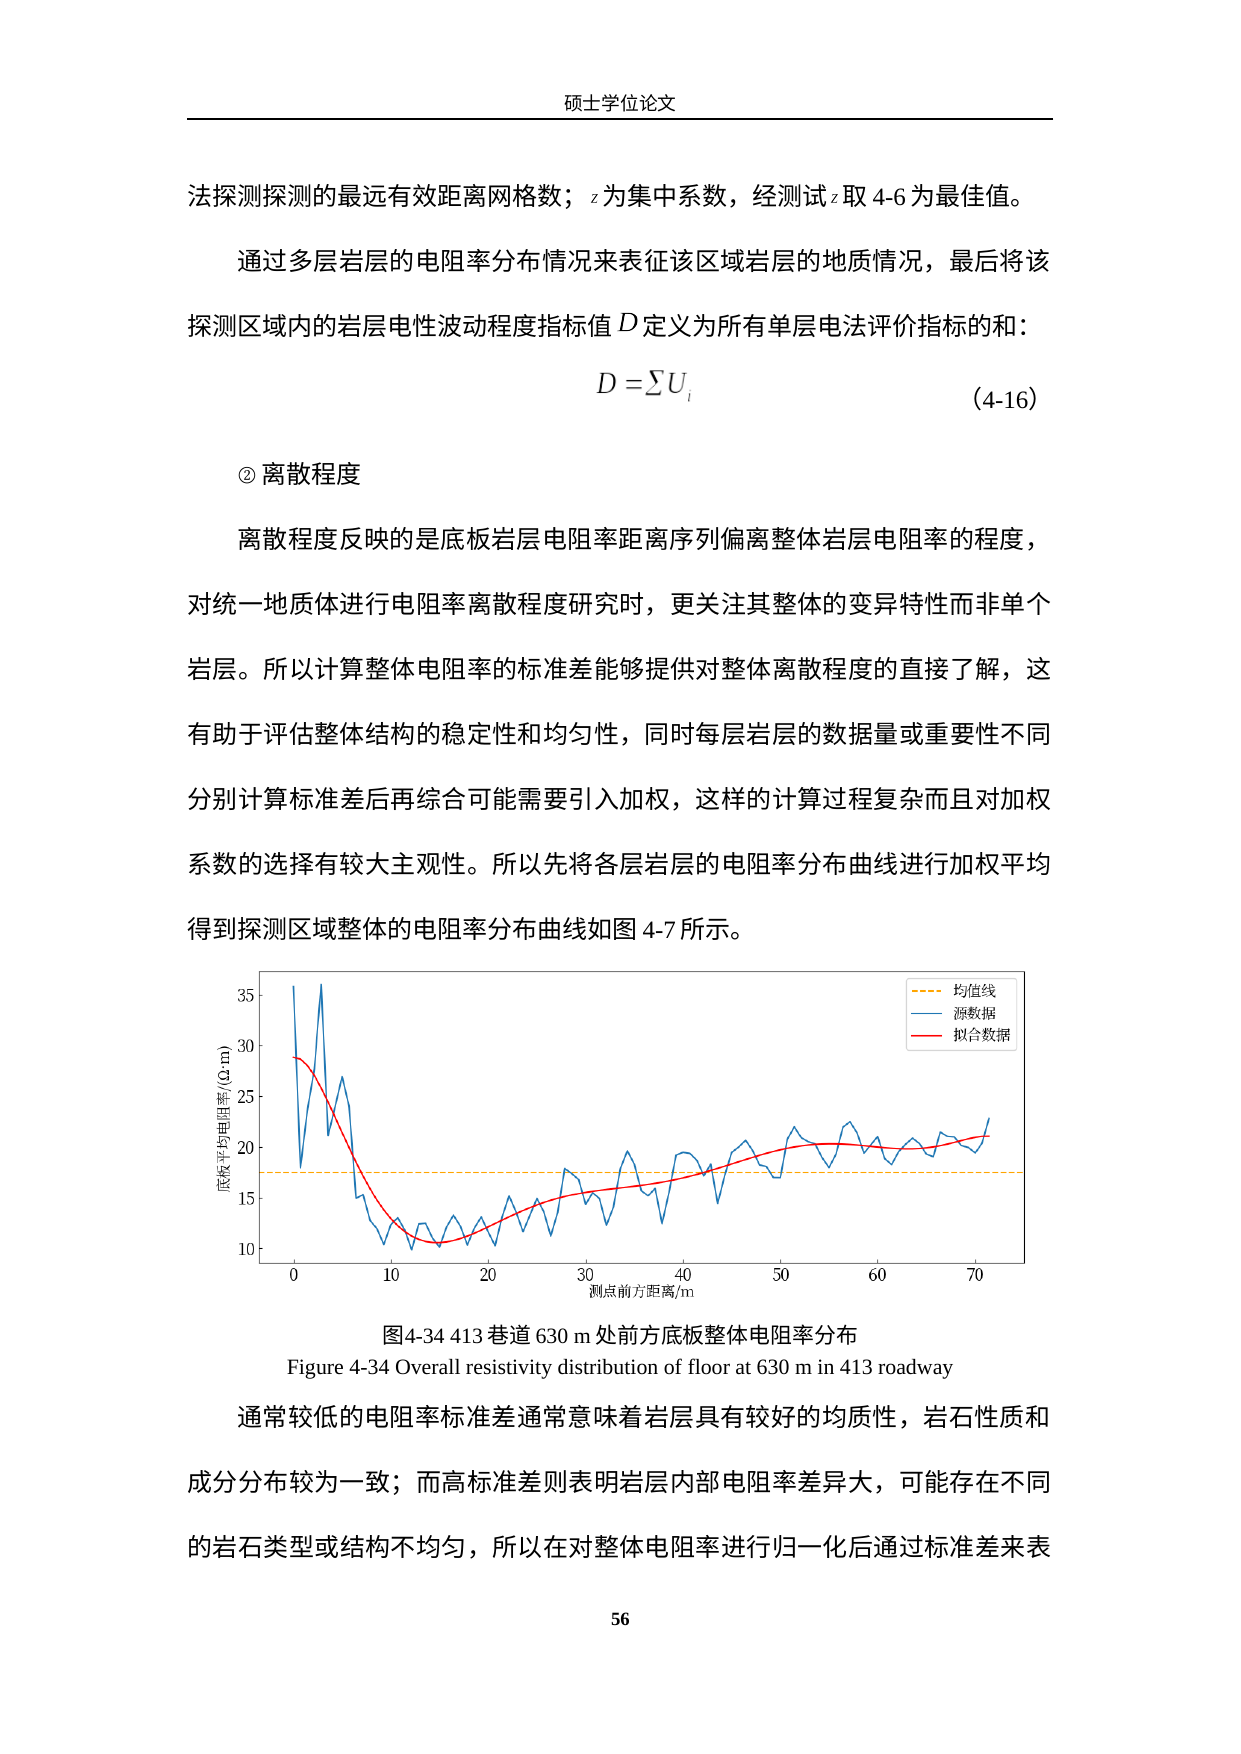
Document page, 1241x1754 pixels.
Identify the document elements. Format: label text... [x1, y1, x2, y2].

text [187, 1383, 1053, 1578]
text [187, 162, 1053, 227]
text 离散程度反映的是底板岩层电阻率距离序列偏离整体岩层电阻率的程度，对统一地质体进行电阻率离散程度研究时，更关注其整体的变异特性而非单个岩层。所以计算整体电阻率的标准差能够提供对整体离散程度的直接了解，这有助于评估整体结构的稳定性和均匀性，同时每层岩层的数据量或重要性不同，分别计算标准差后再综合可能需要引入加权，这样的计算过程复杂而且对加权系数的选择有较大主观性。所以先将各层岩层的电阻率分布曲线进行加权平均，得到探测区域整体的电阻率分布曲线如图4-7所示。 [187, 505, 1053, 960]
text 通过多层岩层的电阻率分布情况来表征该区域岩层的地质情况，最后将该探测区域内的岩层电性波动程度指标值定义为所有单层电法评价指标的和： [187, 227, 1053, 357]
text ②离散程度 [187, 440, 1053, 505]
picture [206, 960, 1034, 1311]
